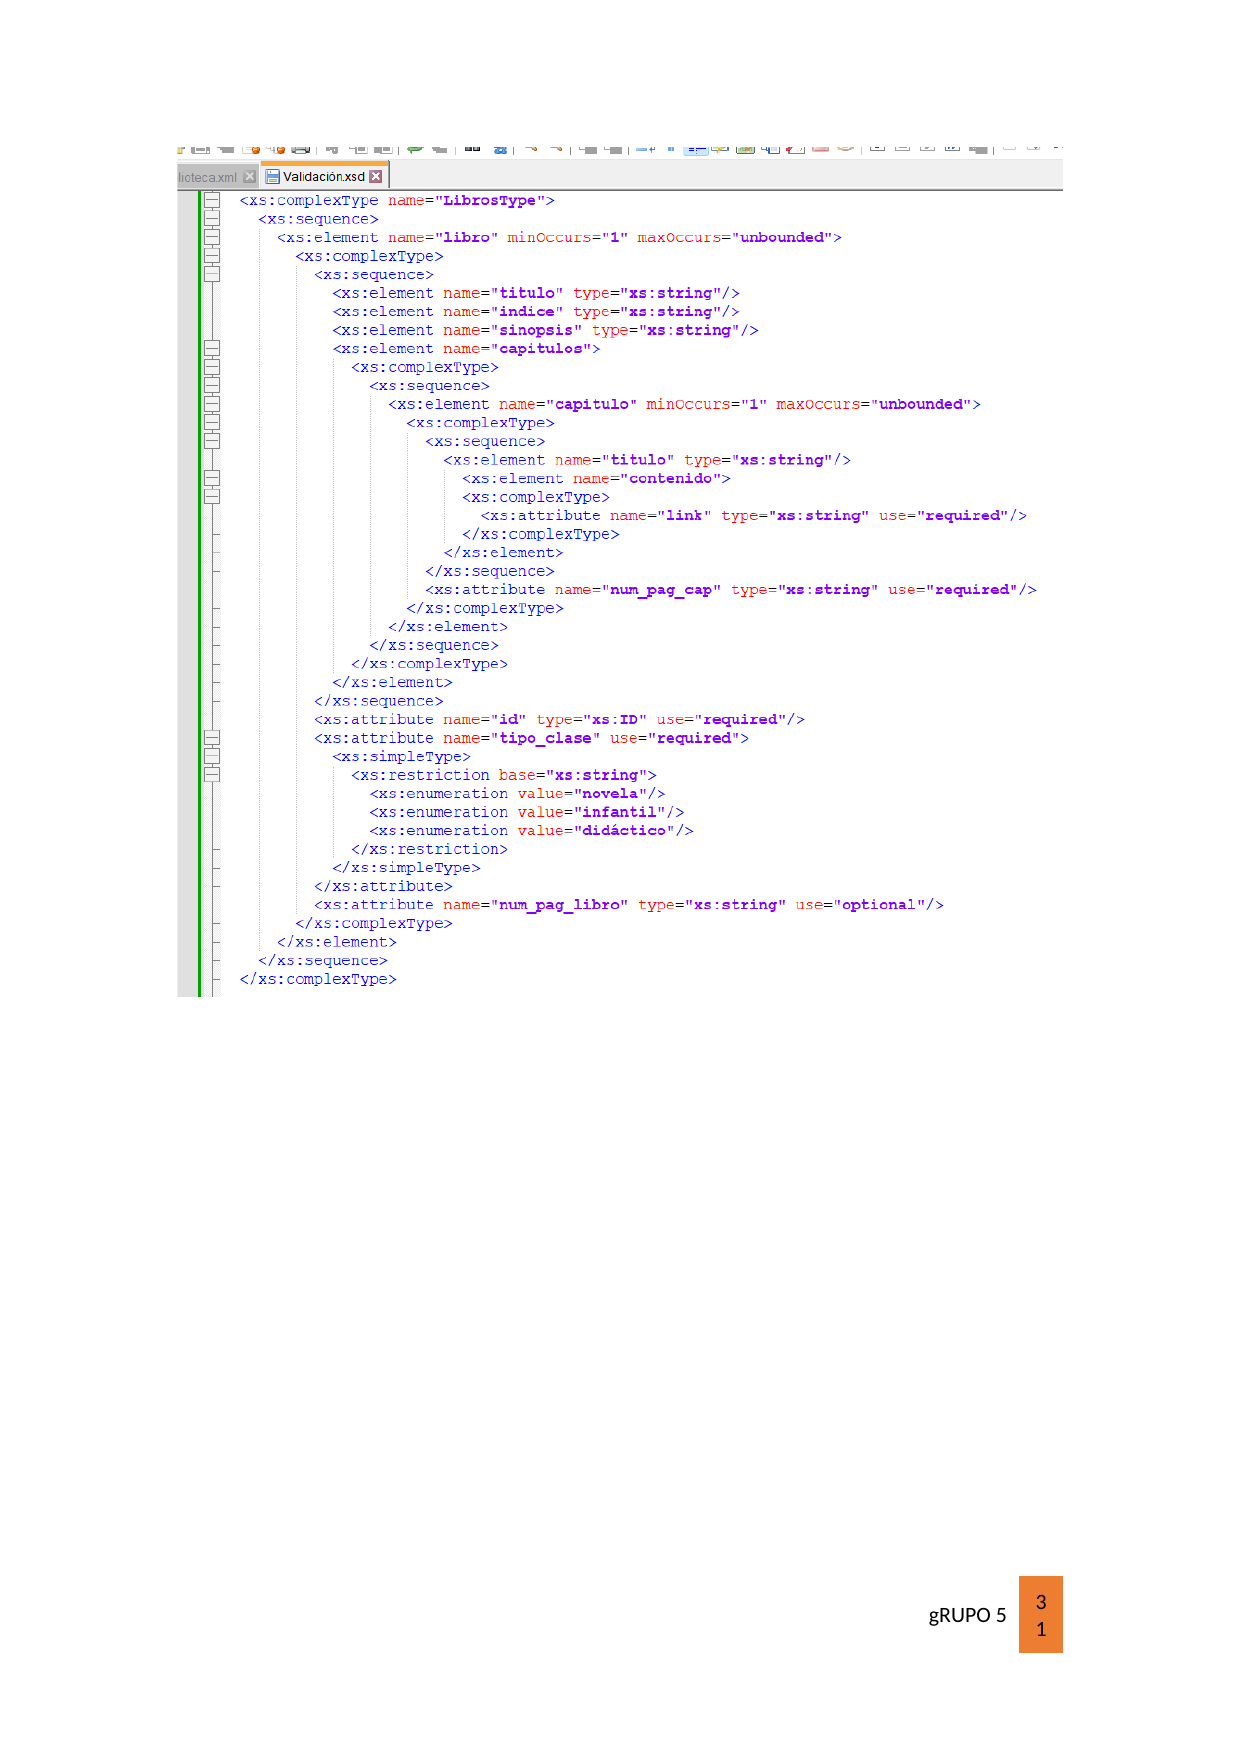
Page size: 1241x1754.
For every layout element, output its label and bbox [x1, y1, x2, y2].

picture [177, 147, 1063, 997]
